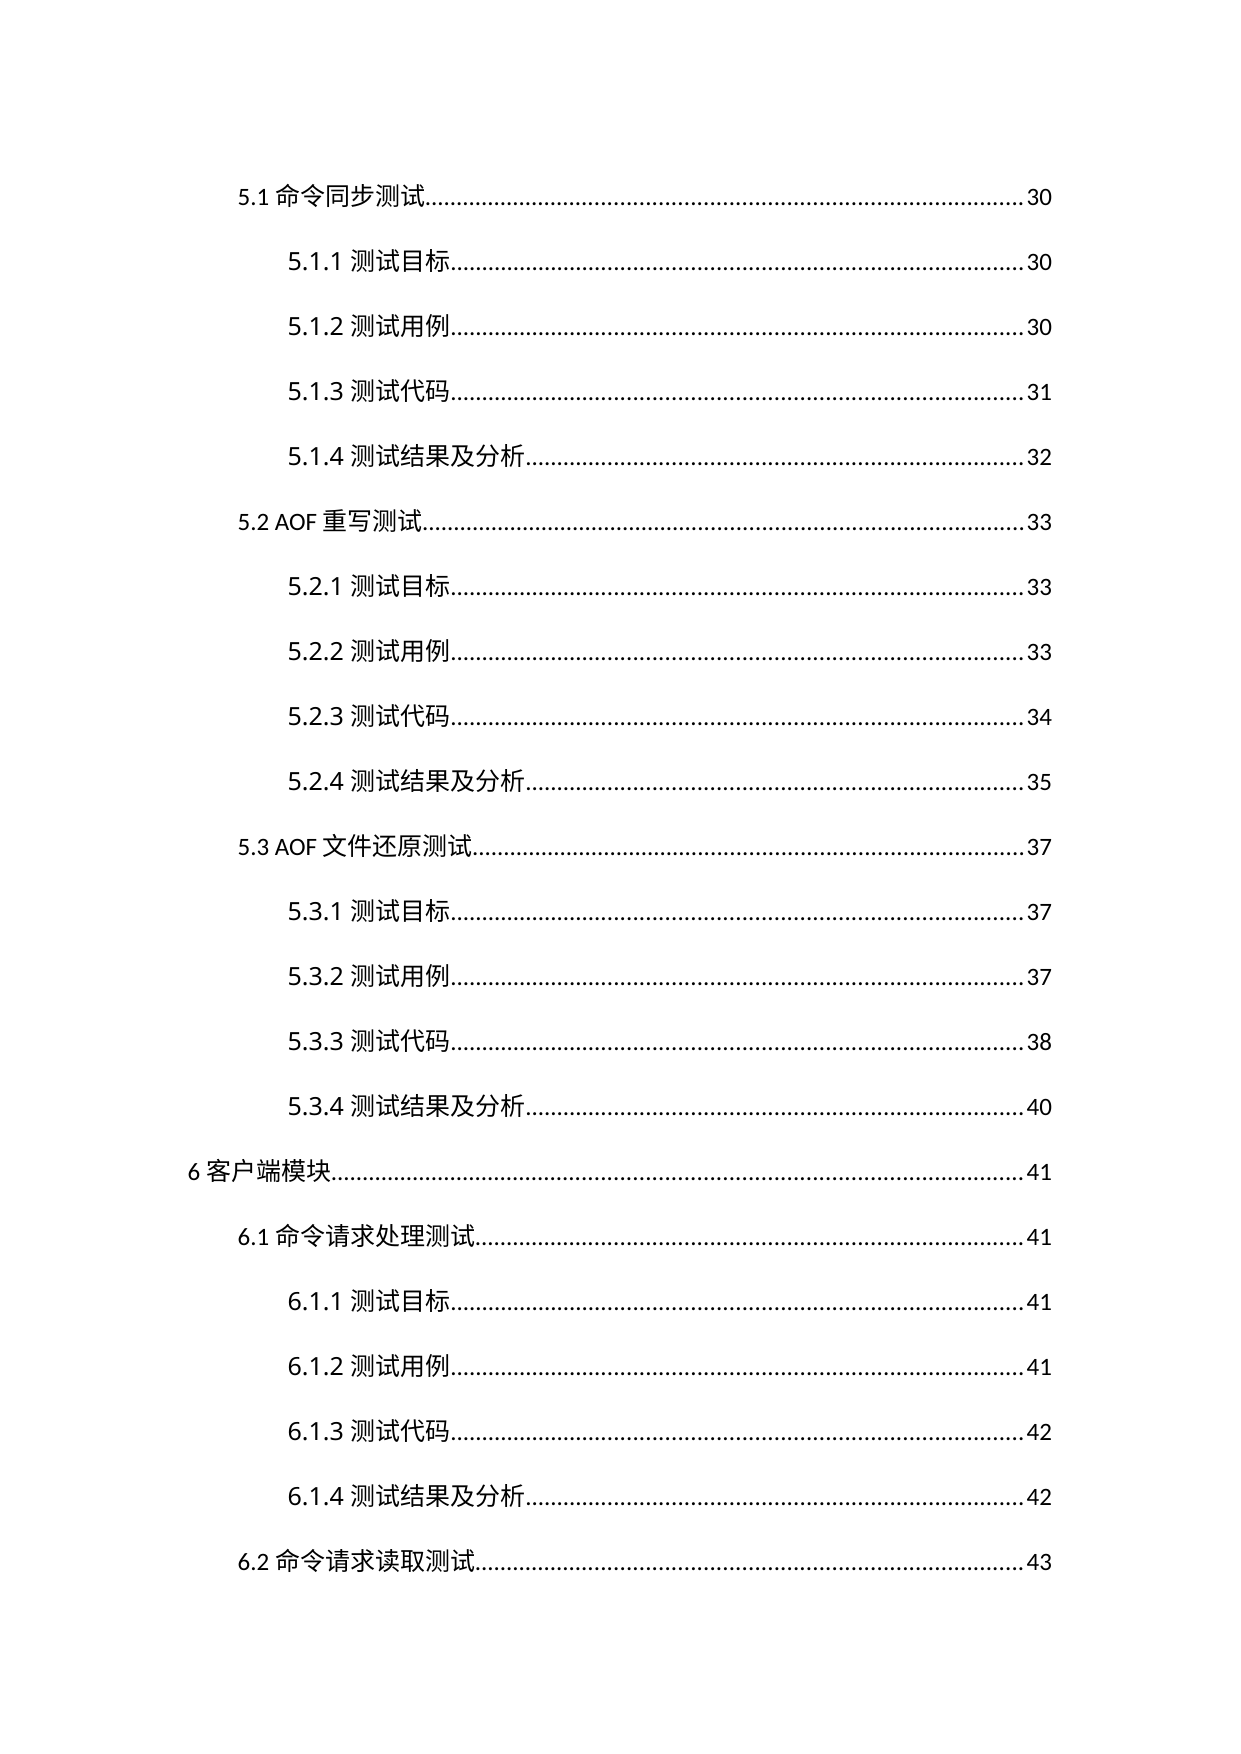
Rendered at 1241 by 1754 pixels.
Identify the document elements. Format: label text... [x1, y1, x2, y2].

text 5.1.1 测试目标 30 [287, 227, 1053, 292]
text 5.1.4 测试结果及分析 32 [287, 422, 1053, 487]
text 5.1.3 测试代码 31 [287, 357, 1053, 422]
text 6 客户端模块 41 [187, 1137, 1053, 1202]
text 5.3.2 测试用例 37 [287, 942, 1053, 1007]
text 5.1 命令同步测试 30 [237, 162, 1053, 227]
text 5.2.1 测试目标 33 [287, 552, 1053, 617]
text 6.1.1 测试目标 41 [287, 1267, 1053, 1332]
text 6.2 命令请求读取测试 43 [237, 1527, 1053, 1592]
text 5.2.4 测试结果及分析 35 [287, 747, 1053, 812]
text 6.1 命令请求处理测试 41 [237, 1202, 1053, 1267]
text 5.3.4 测试结果及分析 40 [287, 1072, 1053, 1137]
text 5.3.1 测试目标 37 [287, 877, 1053, 942]
text 5.2 AOF重写测试 33 [237, 487, 1053, 552]
text 5.3.3 测试代码 38 [287, 1007, 1053, 1072]
text 5.2.2 测试用例 33 [287, 617, 1053, 682]
text 6.1.2 测试用例 41 [287, 1332, 1053, 1397]
text 5.2.3 测试代码 34 [287, 682, 1053, 747]
text 6.1.3 测试代码 42 [287, 1397, 1053, 1462]
text 6.1.4 测试结果及分析 42 [287, 1462, 1053, 1527]
text 5.1.2 测试用例 30 [287, 292, 1053, 357]
text 5.3 AOF文件还原测试 37 [237, 812, 1053, 877]
